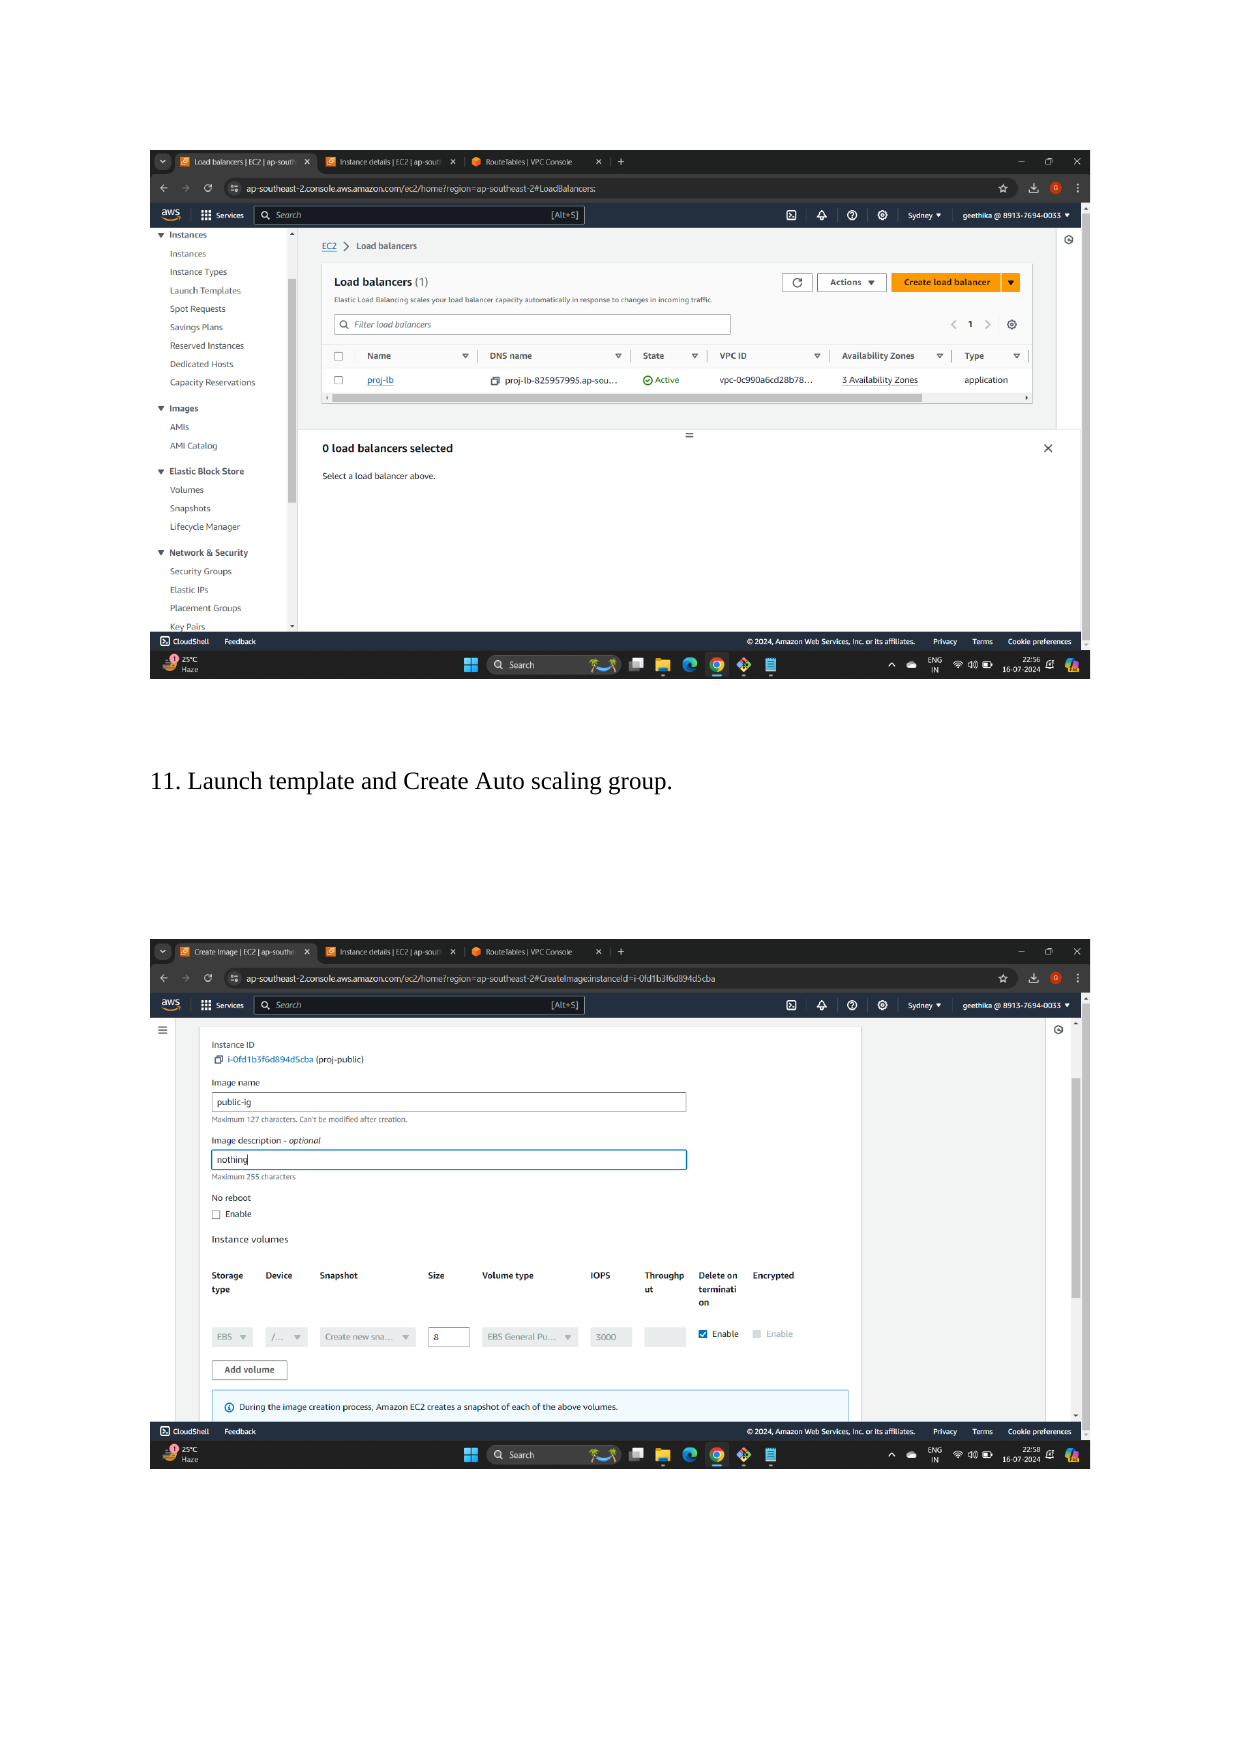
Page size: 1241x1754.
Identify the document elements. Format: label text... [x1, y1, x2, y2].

picture [150, 939, 1091, 1469]
picture [150, 150, 1091, 679]
text 11. Launch template and Create Auto scaling group. [150, 766, 1090, 795]
